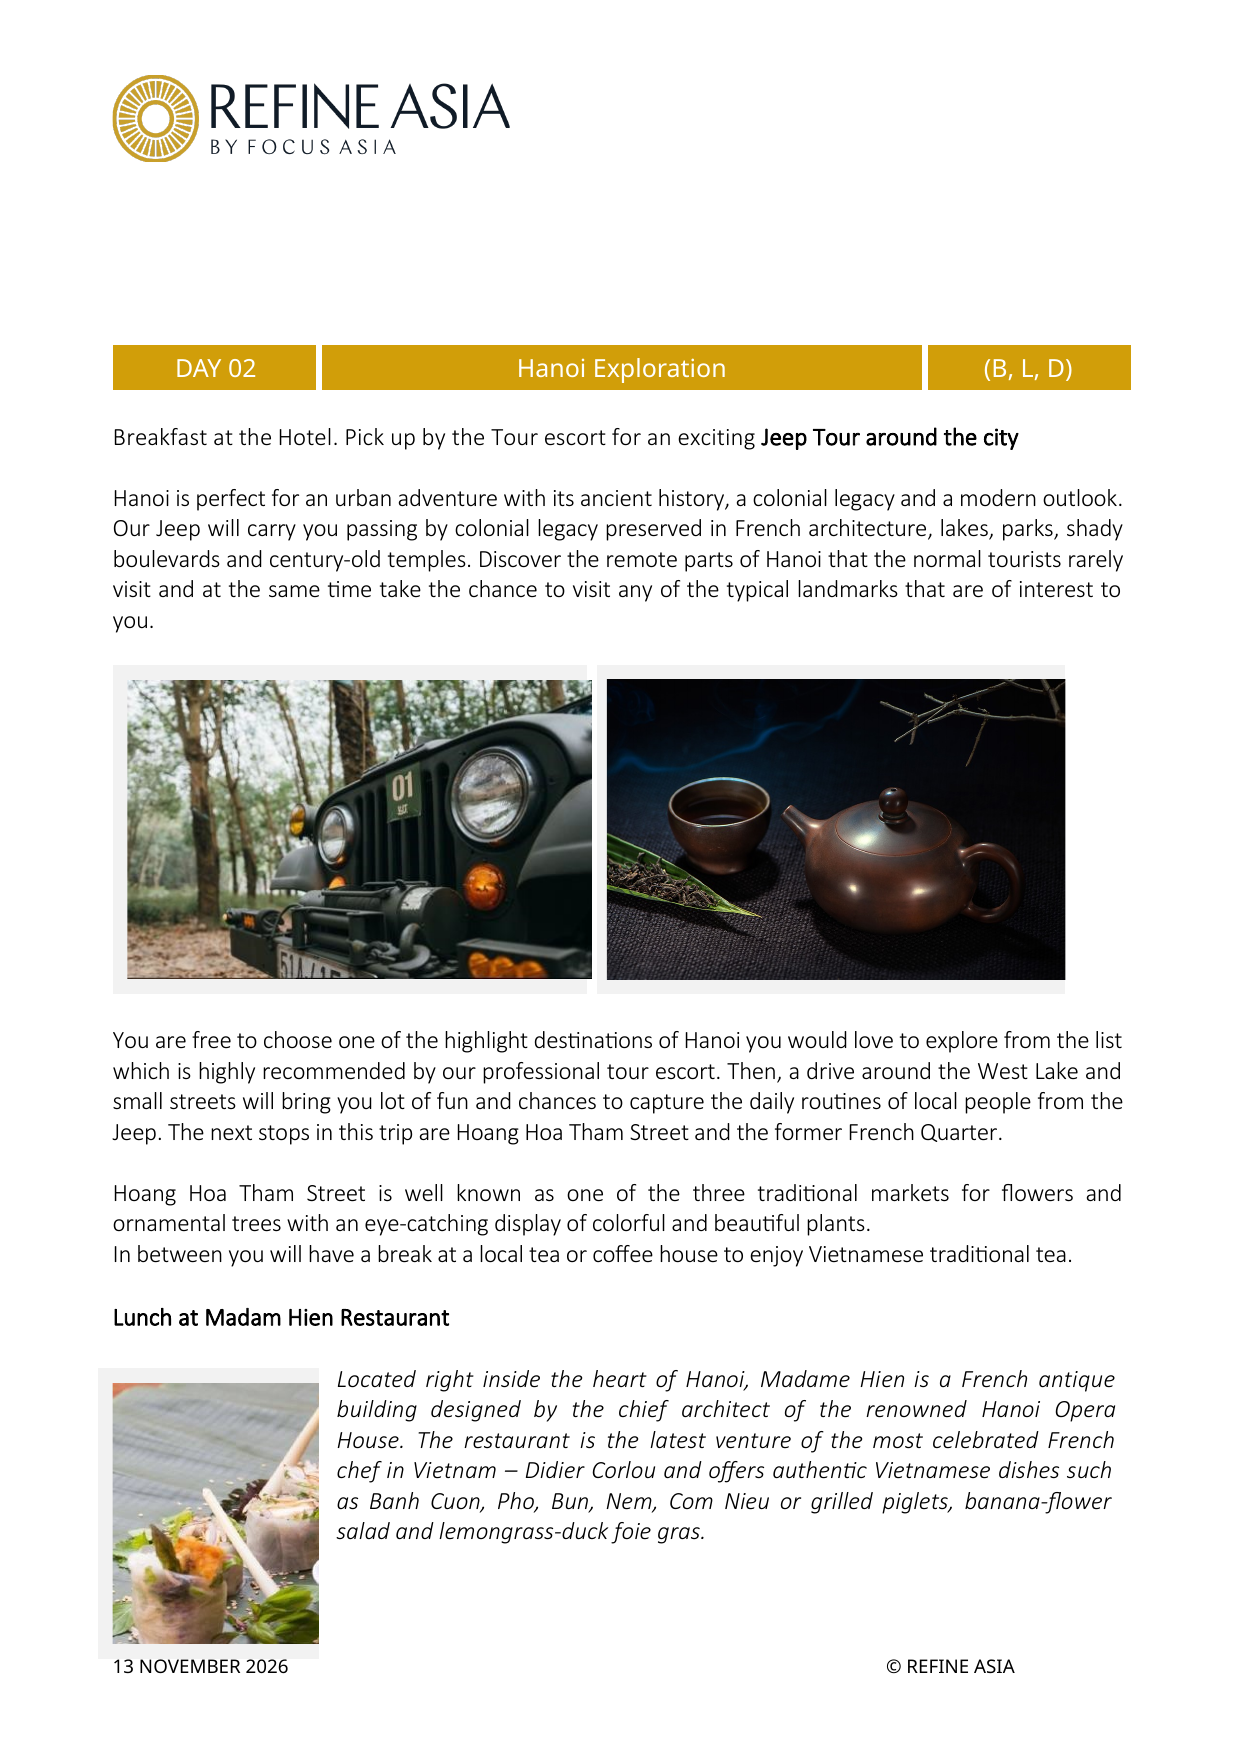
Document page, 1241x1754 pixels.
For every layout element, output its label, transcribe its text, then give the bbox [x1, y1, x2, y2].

text You are free to choose one of the highlight destinations of Hanoi you would love to explore from the list which is highly recommended by our professional tour escort. Then, a drive around the West Lake and small streets will bring you lot of fun and chances to capture the daily routines of local people from the Jeep. The next stops in this trip are Hoang Hoa Tham Street and the former French Quarter. [112, 1024, 1124, 1147]
text Lunch at Madam Hien Restaurant [112, 1301, 1171, 1331]
picture [112, 1383, 319, 1644]
table_header DAY 02 [113, 345, 316, 390]
picture [606, 679, 1066, 980]
text Breakfast at the Hotel. Pick up by the Tour escort for an exciting Jeep Tour around the city [112, 421, 1171, 451]
table_header Hanoi Exploration [322, 345, 922, 390]
picture [127, 680, 592, 979]
table_header [98, 1368, 319, 1659]
text Hoang Hoa Tham Street is well known as one of the three traditional markets for flowers and ornamental trees with an eye-catching display of colorful and beautiful plants. [112, 1177, 1124, 1238]
table_header (B, L, D) [928, 345, 1131, 390]
text Hanoi is perfect for an urban adventure with its ancient history, a colonial legacy and a modern outlook. Our Jeep will carry you passing by colonial legacy preserved in French architecture, lakes, parks, shady boulevards and century-old temples. Discover the remote parts of Hanoi that the normal tourists rarely visit and at the same time take the chance to visit any of the typical landmarks that are of interest to you. [112, 482, 1124, 634]
table_header [597, 665, 1065, 994]
text In between you will have a break at a local tea or coffee house to enjoy Vietnamese traditional tea. [112, 1238, 1124, 1269]
text Located right inside the heart of Hanoi, Madame Hien is a French antique building designed by the chief architect of the renowned Hanoi Opera House. The restaurant is the latest venture of the most celebrated French chef in Vietnam – Didier Corlou and offers authentic Vietnamese dishes such as Banh Cuon, Pho, Bun, Nem, Com Nieu or grilled piglets, banana-flower salad and lemongrass-duck foie gras. [112, 1363, 1116, 1546]
table_header [113, 665, 587, 994]
